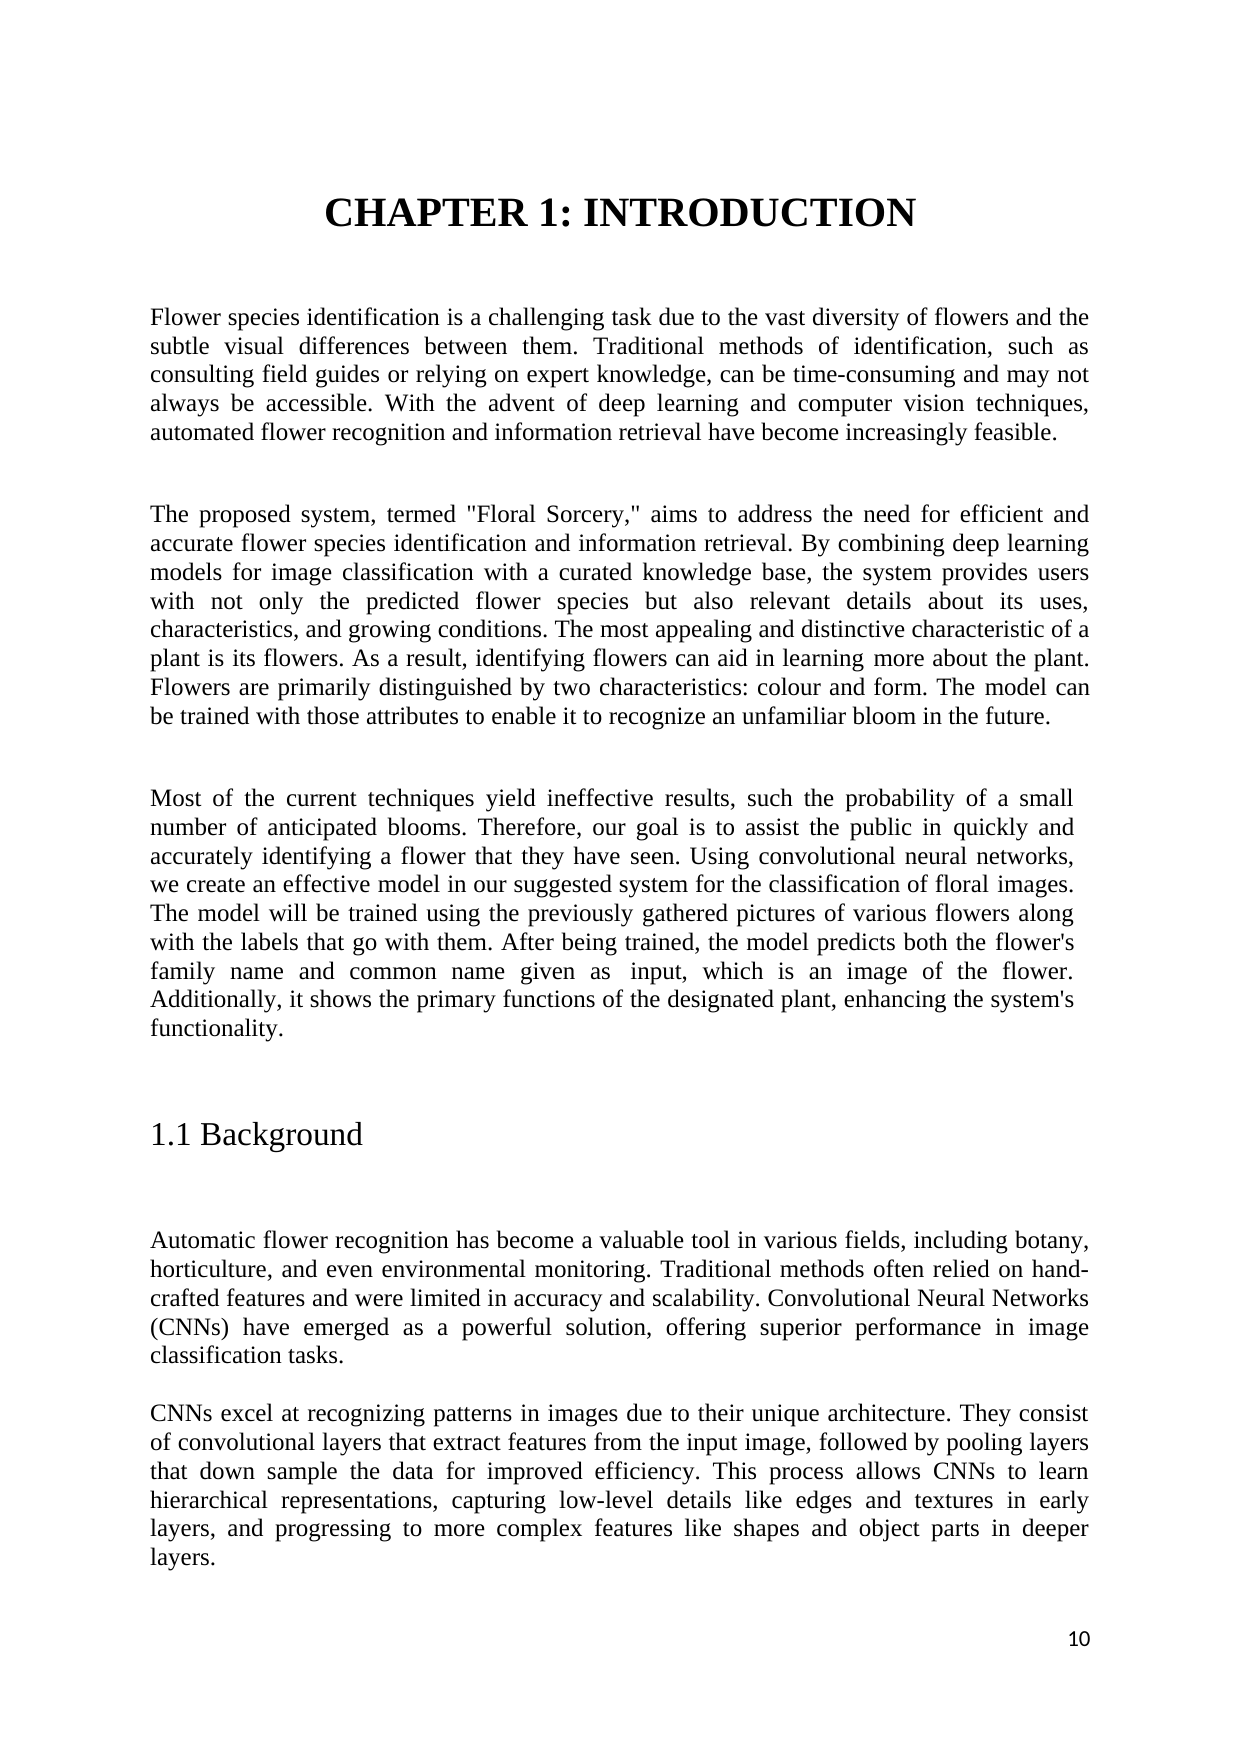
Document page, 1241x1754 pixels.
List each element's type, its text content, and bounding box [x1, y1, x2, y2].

text Automatic flower recognition has become a valuable tool in various fields, including botany, horticulture, and even environmental monitoring. Traditional methods often relied on hand-crafted features and were limited in accuracy and scalability. Convolutional Neural Networks (CNNs) have emerged as a powerful solution, offering superior performance in image classification tasks. [150, 1226, 1090, 1369]
text Most of the current techniques yield ineffective results, such the probability of a small number of anticipated blooms. Therefore, our goal is to assist the public in quickly and accurately identifying a flower that they have seen. Using convolutional neural networks, we create an effective model in our suggested system for the classification of floral images. The model will be trained using the previously gathered pictures of various flowers along with the labels that go with them. After being trained, the model predicts both the flower's family name and common name given as input, which is an image of the flower. Additionally, it shows the primary functions of the designated plant, enhancing the system's functionality. [150, 783, 1074, 1042]
subtitle 1.1 Background [150, 1114, 1090, 1152]
text Flower species identification is a challenging task due to the vast diversity of flowers and the subtle visual differences between them. Traditional methods of identification, such as consulting field guides or relying on expert knowledge, can be time-consuming and may not always be accessible. With the advent of deep learning and computer vision techniques, automated flower recognition and information retrieval have become increasingly feasible. [150, 302, 1090, 446]
subtitle CHAPTER 1: INTRODUCTION [150, 187, 1090, 235]
text The proposed system, termed "Floral Sorcery," aims to address the need for efficient and accurate flower species identification and information retrieval. By combining deep learning models for image classification with a curated knowledge base, the system provides users with not only the predicted flower species but also relevant details about its uses, characteristics, and growing conditions. The most appealing and distinctive characteristic of a plant is its flowers. As a result, identifying flowers can aid in learning more about the plant. Flowers are primarily distinguished by two characteristics: colour and form. The model can be trained with those attributes to enable it to recognize an unfamiliar bloom in the future. [150, 499, 1090, 729]
text CNNs excel at recognizing patterns in images due to their unique architecture. They consist of convolutional layers that extract features from the input image, followed by pooling layers that down sample the data for improved efficiency. This process allows CNNs to learn hierarchical representations, capturing low-level details like edges and textures in early layers, and progressing to more complex features like shapes and object parts in deeper layers. [150, 1398, 1090, 1571]
